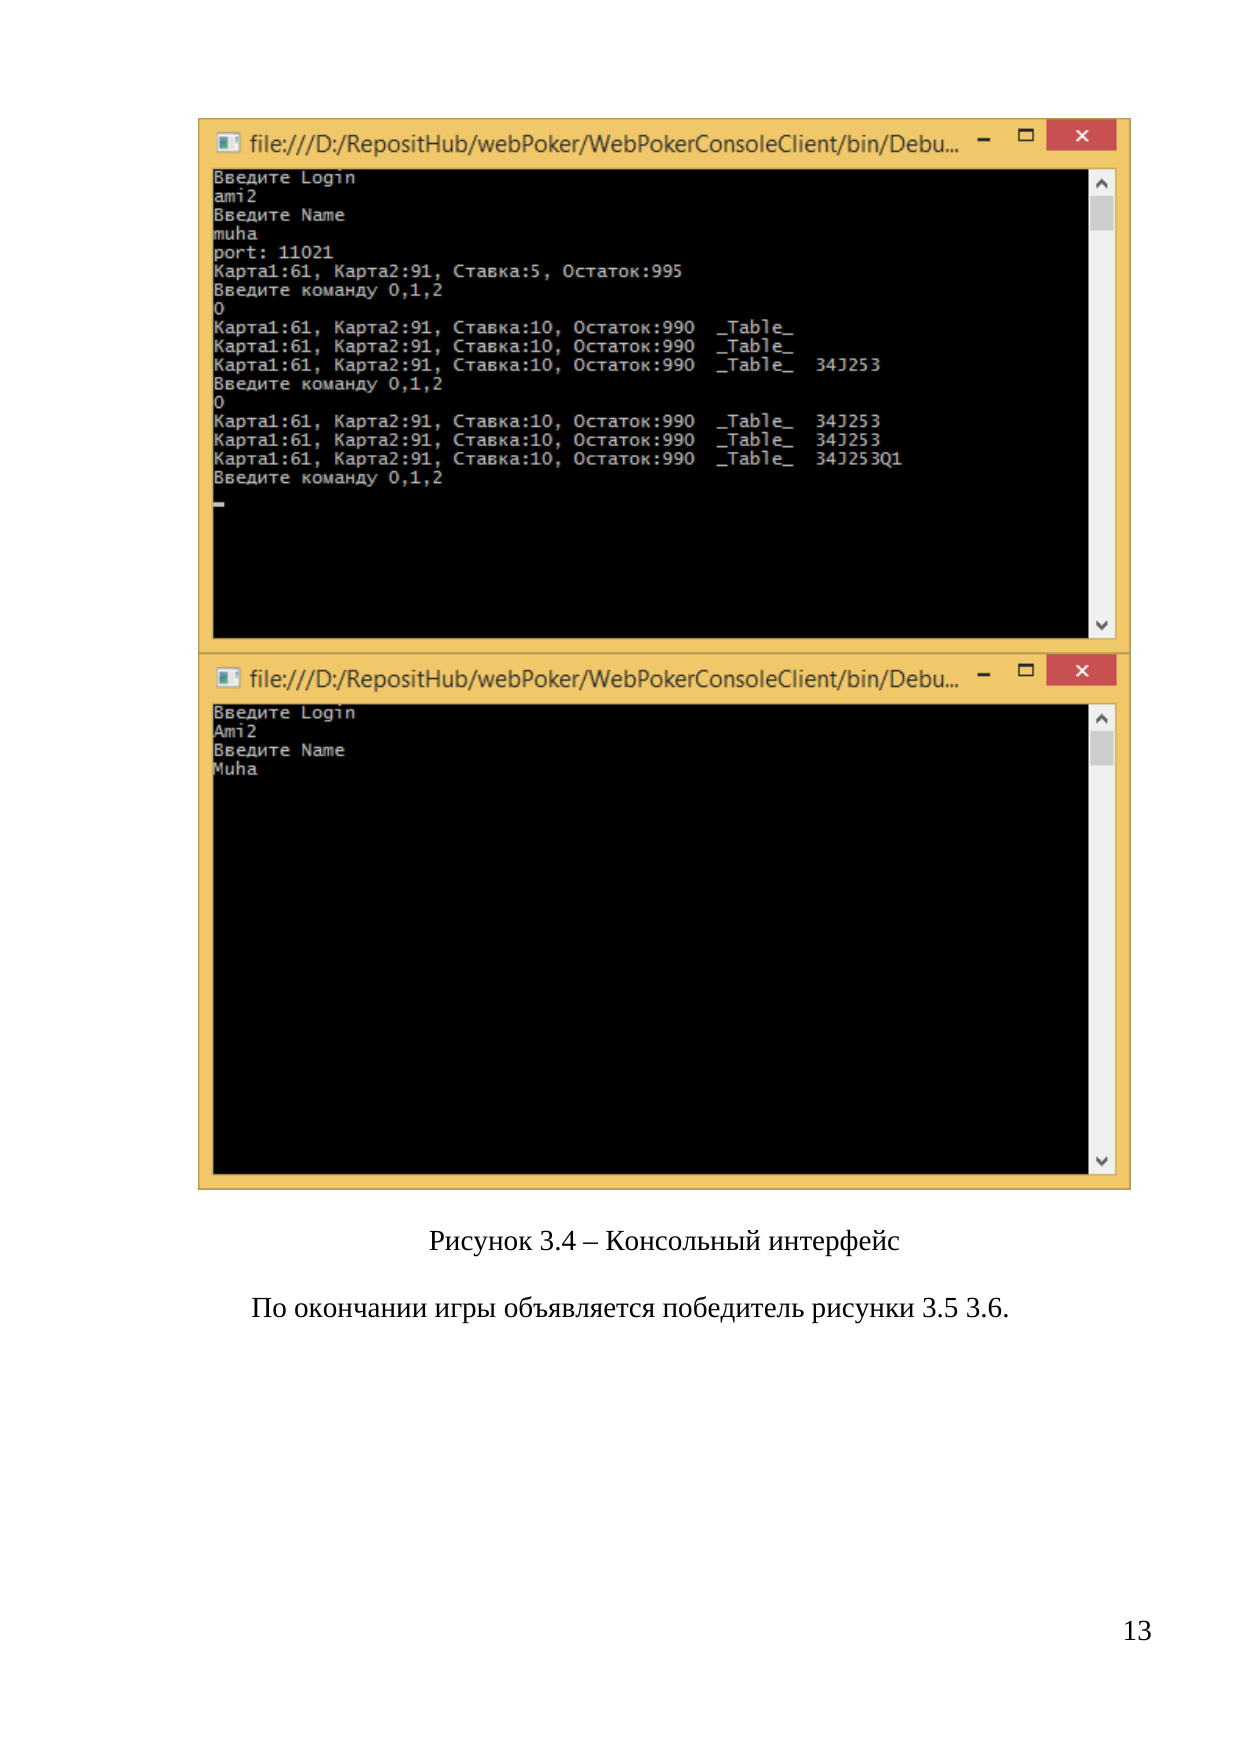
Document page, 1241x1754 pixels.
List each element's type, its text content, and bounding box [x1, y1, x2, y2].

text Рисунок 3.4 – Консольный интерфейс [177, 1223, 1152, 1257]
picture [198, 118, 1131, 1190]
text По окончании игры объявляется победитель рисунки 3.5 3.6. [177, 1291, 1152, 1324]
